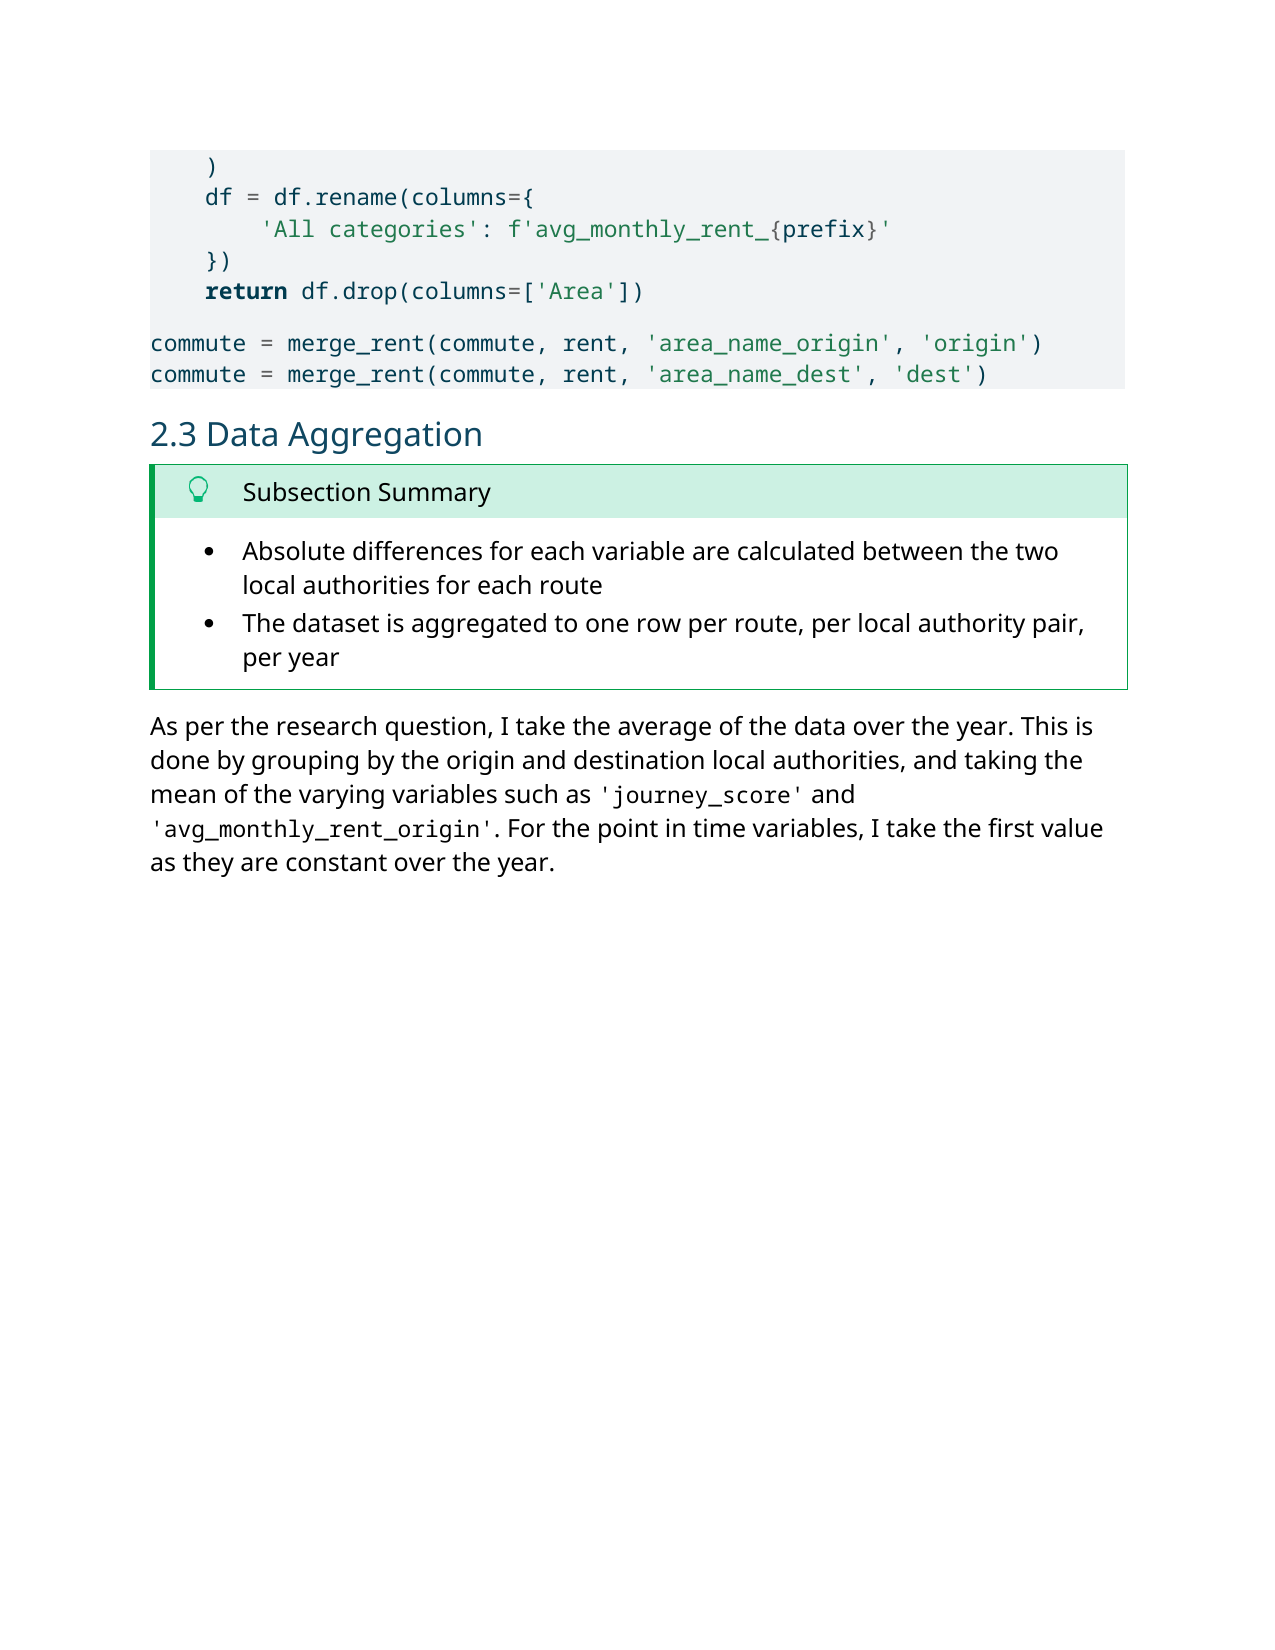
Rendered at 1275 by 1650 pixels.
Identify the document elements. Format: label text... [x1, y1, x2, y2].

text commute = merge_rent(commute, rent, 'area_name_origin', 'origin') commute = merge_rent(commute, rent, 'area_name_dest', 'dest') [989, 327, 1125, 389]
table_cell Absolute differences for each variable are calculated between the two local authorities for each route The dataset is aggregated to one row per route, per local authority pair, per year [155, 519, 1127, 688]
table_header Subsection Summary [155, 465, 1127, 518]
picture [186, 476, 211, 502]
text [150, 150, 1125, 306]
text As per the research question, I take the average of the data over the year. This is done by grouping by the origin and destination local authorities, and taking the mean of the varying variables such as 'journey_score' and 'avg_monthly_rent_origin'. For the point in time variables, I take the first value as they are constant over the year. [150, 708, 1125, 878]
subtitle 2.3 Data Aggregation [150, 410, 1125, 456]
